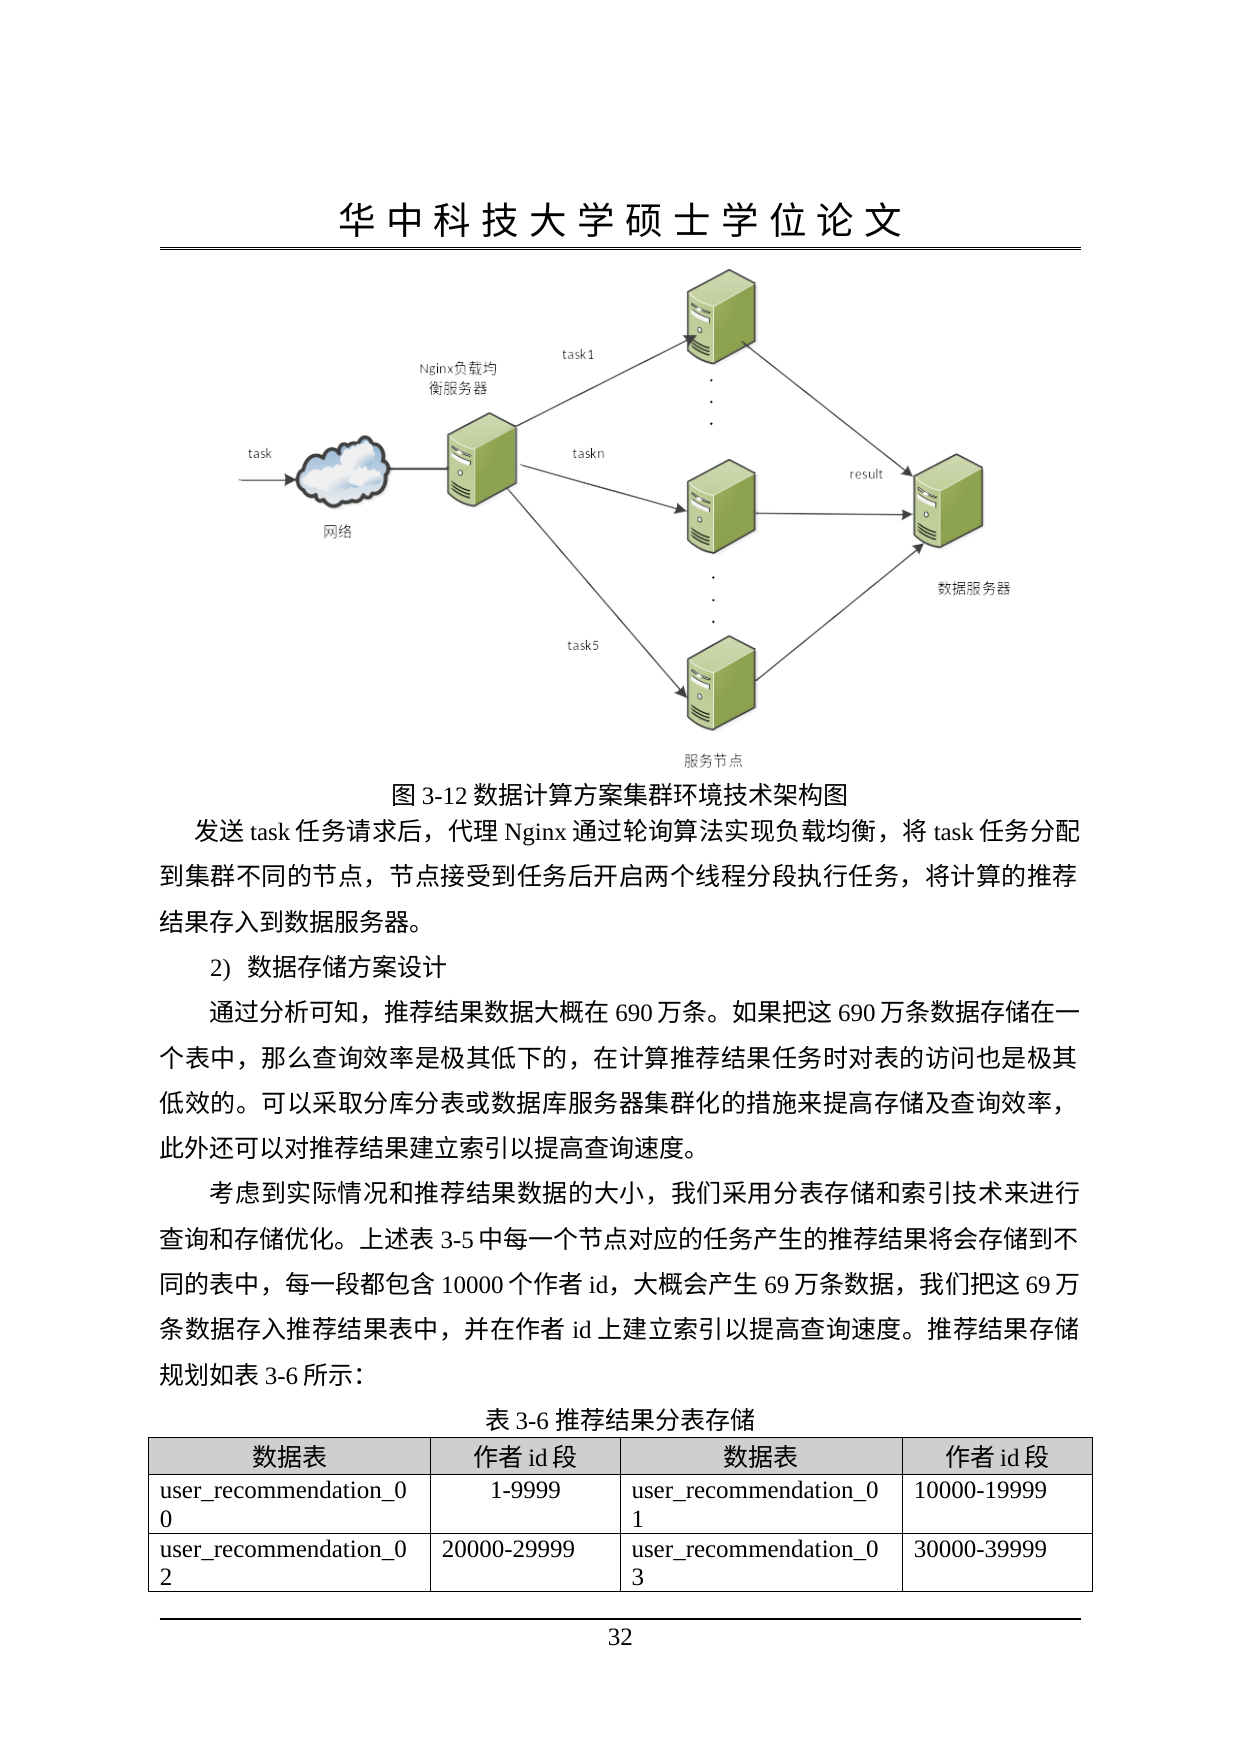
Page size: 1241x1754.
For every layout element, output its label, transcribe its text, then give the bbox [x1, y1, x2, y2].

table_cell 20000-29999 [431, 1534, 620, 1591]
text 表3-6 推荐结果分表存储 [159, 1401, 1081, 1437]
table_cell 10000-19999 [903, 1475, 1092, 1533]
text 通过分析可知，推荐结果数据大概在690万条。如果把这690万条数据存储在一个表中，那么查询效率是极其低下的，在计算推荐结果任务时对表的访问也是极其低效的。可以采取分库分表或数据库服务器集群化的措施来提高存储及查询效率，此外还可以对推荐结果建立索引以提高查询速度。 [159, 993, 1081, 1165]
table_cell user_recommendation_02 [149, 1534, 430, 1591]
table_header 作者id段 [903, 1438, 1092, 1474]
table_header 数据表 [621, 1438, 902, 1474]
table_cell user_recommendation_03 [621, 1534, 902, 1591]
text 考虑到实际情况和推荐结果数据的大小，我们采用分表存储和索引技术来进行查询和存储优化。上述表3-5中每一个节点对应的任务产生的推荐结果将会存储到不同的表中，每一段都包含10000个作者id，大概会产生69万条数据，我们把这69万条数据存入推荐结果表中，并在作者id上建立索引以提高查询速度。推荐结果存储规划如表3-6所示： [159, 1174, 1081, 1391]
table_header 作者id段 [431, 1438, 620, 1474]
list 数据存储方案设计 [210, 947, 1081, 984]
text 图3-12 数据计算方案集群环境技术架构图 [159, 775, 1081, 811]
table_cell user_recommendation_01 [621, 1475, 902, 1533]
table_cell 1-9999 [431, 1475, 620, 1533]
table_header 数据表 [149, 1438, 430, 1474]
text 发送task任务请求后，代理Nginx通过轮询算法实现负载均衡，将task任务分配到集群不同的节点，节点接受到任务后开启两个线程分段执行任务，将计算的推荐结果存入到数据服务器。 [159, 811, 1081, 938]
table_cell user_recommendation_00 [149, 1475, 430, 1533]
table_cell 30000-39999 [903, 1534, 1092, 1591]
